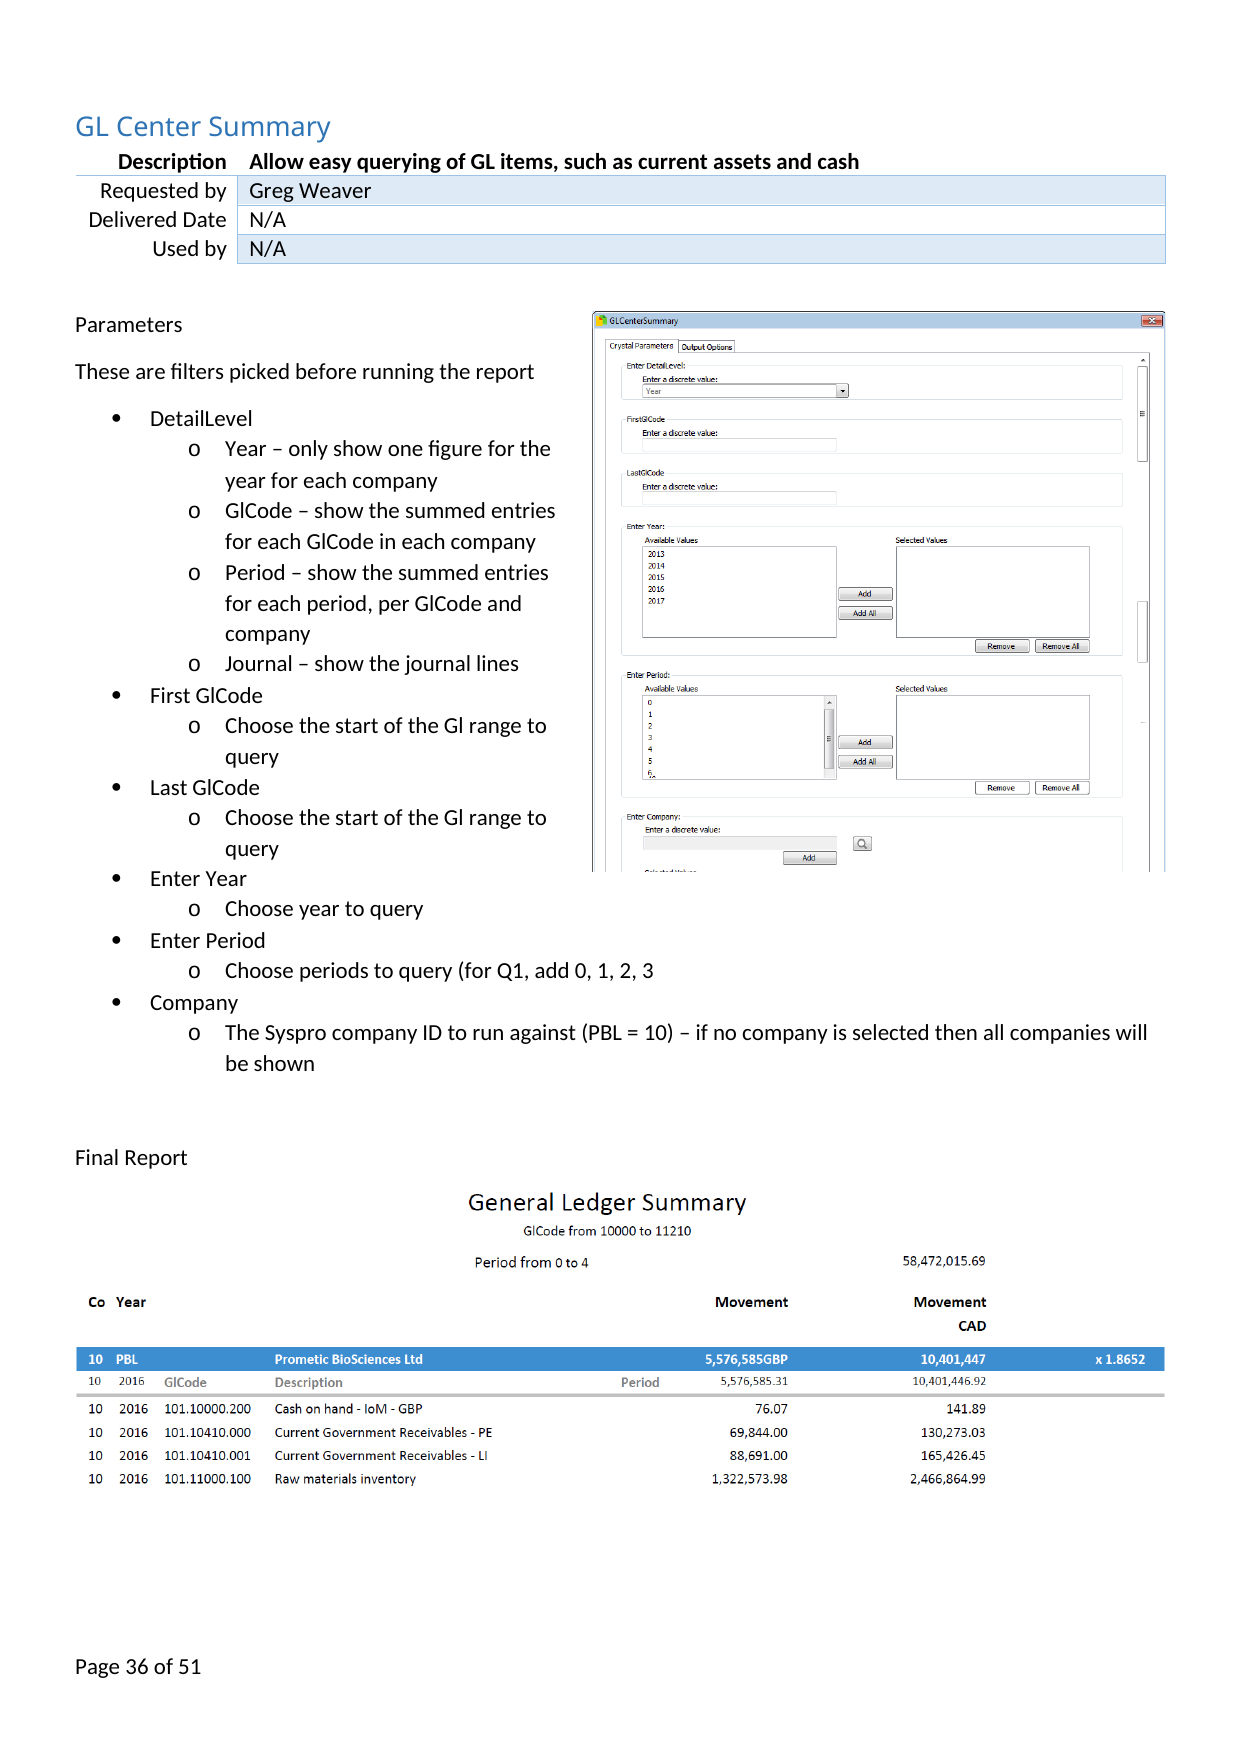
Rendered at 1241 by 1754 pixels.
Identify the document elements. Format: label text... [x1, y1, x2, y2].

table_cell Requested by [76, 176, 237, 204]
list Journal – show the journal lines [187, 649, 592, 678]
list First GlCode [112, 681, 592, 709]
list The Syspro company ID to run against (PBL = 10) – if no company is selected then all companies will be shown [187, 1018, 1165, 1077]
text Parameters [75, 311, 592, 338]
list Choose year to query [187, 894, 1165, 924]
list Company [112, 988, 1165, 1016]
picture [75, 1190, 1166, 1490]
table_cell N/A [238, 206, 1165, 233]
picture [592, 311, 1166, 872]
list GlCode – show the summed entries for each GlCode in each company [187, 496, 592, 555]
list Enter Period [112, 926, 1165, 954]
list Period – show the summed entries for each period, per GlCode and company [187, 558, 592, 647]
text Final Report [75, 1143, 1165, 1171]
table_cell Greg Weaver [238, 176, 1165, 204]
list DetailLevel [112, 404, 592, 432]
table_header Allow easy querying of GL items, such as current assets and cash [238, 148, 1165, 175]
table_cell Delivered Date [76, 205, 237, 233]
list Choose periods to query (for Q1, add 0, 1, 2, 3 [187, 956, 1165, 985]
text These are filters picked before running the report [75, 357, 592, 385]
table_header Description [76, 148, 238, 175]
list Year – only show one figure for the year for each company [187, 434, 592, 494]
list Choose the start of the Gl range to query [187, 803, 592, 862]
table_cell Used by [76, 234, 237, 263]
table_cell N/A [238, 235, 1165, 263]
list Enter Year [112, 864, 1165, 892]
list Choose the start of the Gl range to query [187, 711, 592, 770]
subtitle GL Center Summary [75, 108, 1165, 144]
list Last GlCode [112, 773, 592, 801]
